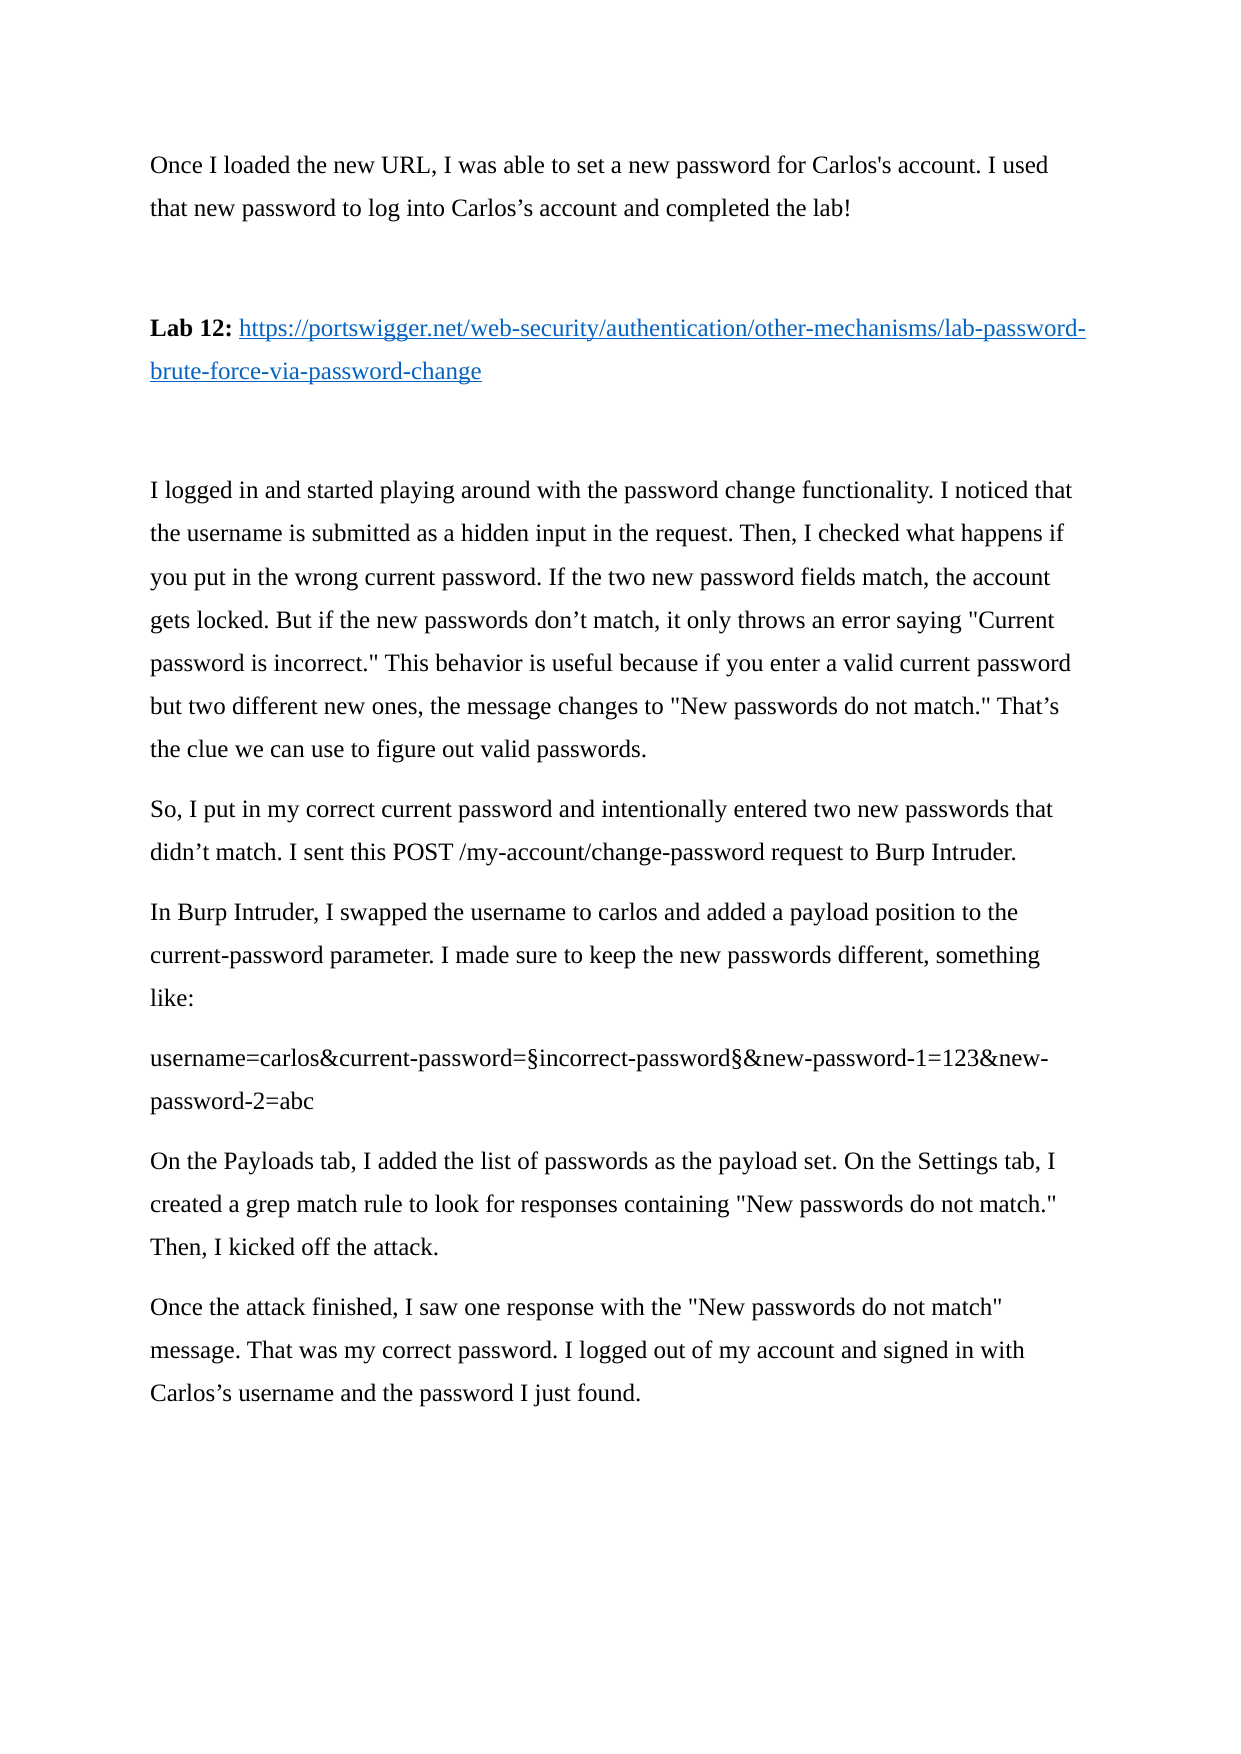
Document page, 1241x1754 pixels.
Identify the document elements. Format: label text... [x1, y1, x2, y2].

text So, I put in my correct current password and intentionally entered two new passwords that didn’t match. I sent this POST /my-account/change-password request to Burp Intruder. [150, 794, 1090, 866]
text I logged in and started playing around with the password change functionality. I noticed that the username is submitted as a hidden input in the request. Then, I checked what happens if you put in the wrong current password. If the two new password fields match, the account gets locked. But if the new passwords don’t match, it only throws an error saying "Current password is incorrect." This behavior is useful because if you enter a valid current password but two different new ones, the message changes to "New passwords do not match." That’s the clue we can use to figure out valid passwords. [150, 475, 1090, 763]
text Once the attack finished, I saw one response with the "New passwords do not match" message. That was my correct password. I logged out of my account and signed in with Carlos’s username and the password I just found. [150, 1292, 1090, 1407]
text In Burp Intruder, I swapped the username to carlos and added a payload position to the current-password parameter. I made sure to keep the new passwords different, something like: [150, 897, 1090, 1012]
text Lab 12: https://portswigger.net/web-security/authentication/other-mechanisms/lab-password-brute-force-via-password-change [150, 313, 1090, 384]
text On the Payloads tab, I added the list of passwords as the payload set. On the Settings tab, I created a grep match rule to look for responses containing "New passwords do not match." Then, I kicked off the attack. [150, 1146, 1090, 1261]
text Once I loaded the new URL, I was able to set a new password for Carlos's account. I used that new password to log into Carlos’s account and completed the lab! [150, 150, 1090, 222]
text username=carlos&current-password=§incorrect-password§&new-password-1=123&new-password-2=abc [150, 1043, 1090, 1115]
